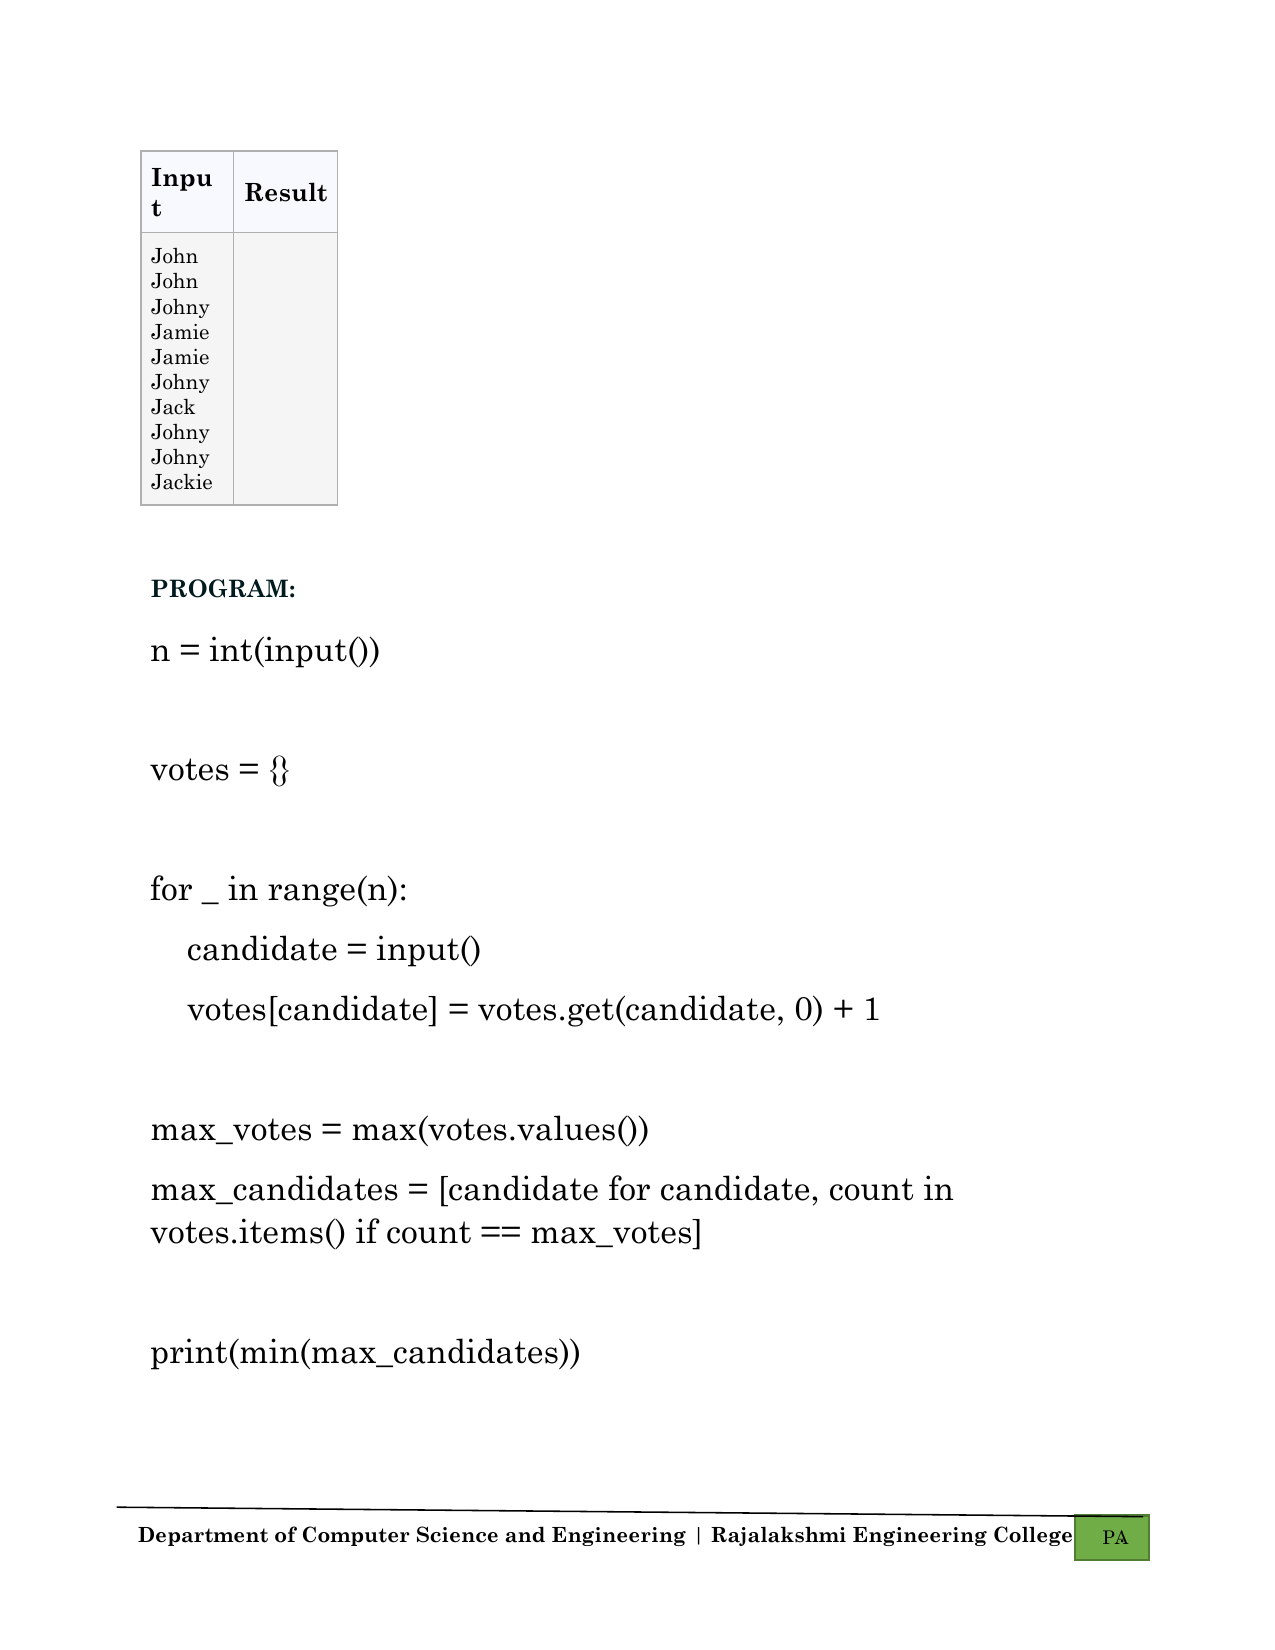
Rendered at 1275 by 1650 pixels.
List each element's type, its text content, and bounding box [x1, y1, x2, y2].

text n = int(input()) [150, 628, 1125, 668]
text votes[candidate] = votes.get(candidate, 0) + 1 [150, 987, 1125, 1027]
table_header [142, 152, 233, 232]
text for _ in range(n): [150, 868, 1125, 908]
text votes = {} [150, 748, 1125, 788]
text print(min(max_candidates)) [150, 1330, 1125, 1370]
text max_votes = max(votes.values()) [150, 1107, 1125, 1147]
text PROGRAM: [150, 574, 1125, 603]
text candidate = input() [150, 927, 1125, 968]
text max_candidates = [candidate for candidate, count in votes.items() if count == max_votes] [150, 1167, 1125, 1250]
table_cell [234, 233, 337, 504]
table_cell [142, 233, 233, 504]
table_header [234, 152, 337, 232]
